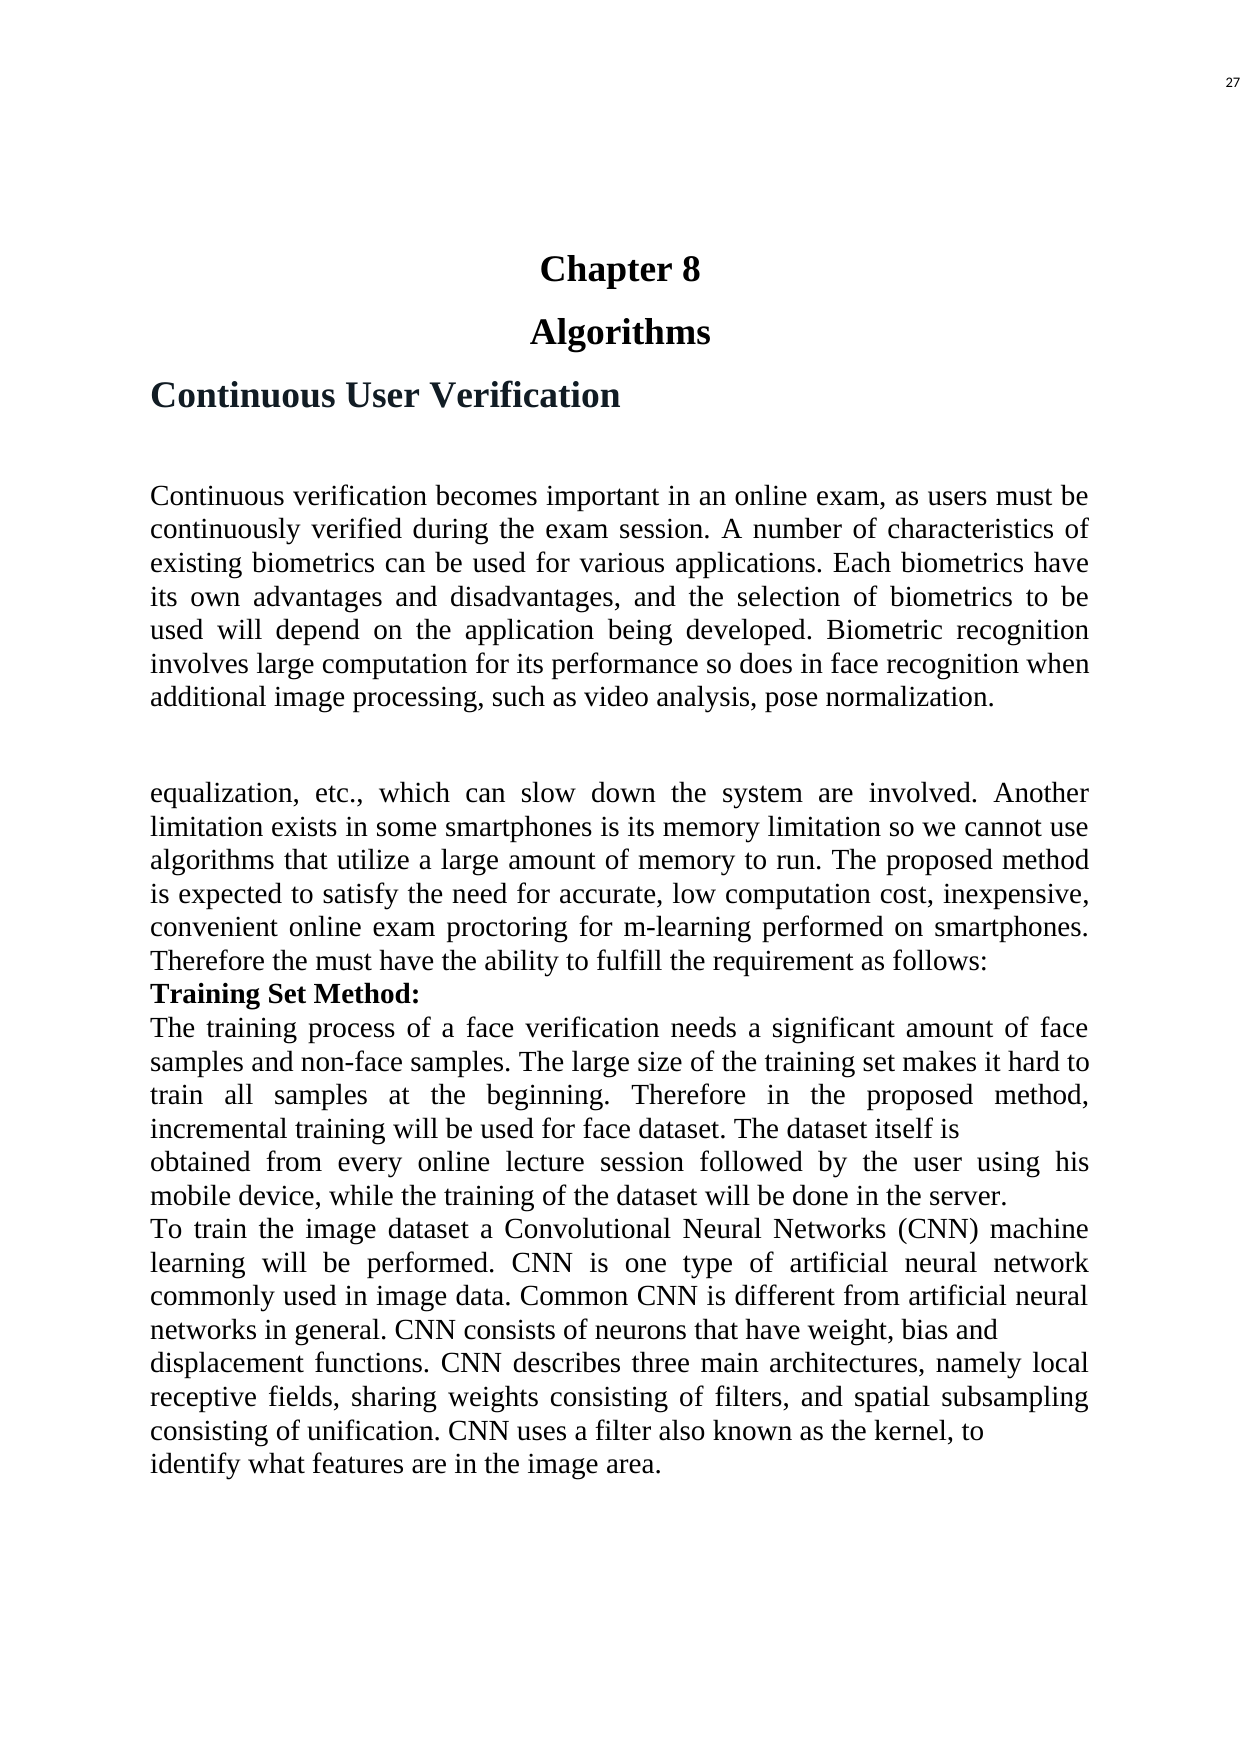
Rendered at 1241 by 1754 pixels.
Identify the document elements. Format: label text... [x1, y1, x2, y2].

text Algorithms [150, 309, 1090, 352]
text The training process of a face verification needs a significant amount of face samples and non-face samples. The large size of the training set makes it hard to train all samples at the beginning. Therefore in the proposed method, incremental training will be used for face dataset. The dataset itself is [150, 1010, 1090, 1144]
text Continuous User Verification [150, 372, 1090, 416]
text Training Set Method: [150, 977, 1090, 1010]
text Chapter 8 [150, 246, 1090, 289]
text displacement functions. CNN describes three main architectures, namely local receptive fields, sharing weights consisting of filters, and spatial subsampling consisting of unification. CNN uses a filter also known as the kernel, to [150, 1346, 1090, 1446]
text To train the image dataset a Convolutional Neural Networks (CNN) machine learning will be performed. CNN is one type of artificial neural network commonly used in image data. Common CNN is different from artificial neural networks in general. CNN consists of neurons that have weight, bias and [150, 1211, 1090, 1346]
text equalization, etc., which can slow down the system are involved. Another limitation exists in some smartphones is its memory limitation so we cannot use algorithms that utilize a large amount of memory to run. The proposed method is expected to satisfy the need for accurate, low computation cost, inexpensive, convenient online exam proctoring for m-learning performed on smartphones. Therefore the must have the ability to fulfill the requirement as follows: [150, 775, 1090, 977]
text identify what features are in the image area. [150, 1446, 1090, 1480]
text obtained from every online lecture session followed by the user using his mobile device, while the training of the dataset will be done in the server. [150, 1144, 1090, 1211]
text Continuous verification becomes important in an online exam, as users must be continuously verified during the exam session. A number of characteristics of existing biometrics can be used for various applications. Each biometrics have its own advantages and disadvantages, and the selection of biometrics to be used will depend on the application being developed. Biometric recognition involves large computation for its performance so does in face recognition when additional image processing, such as video analysis, pose normalization. [150, 478, 1090, 713]
